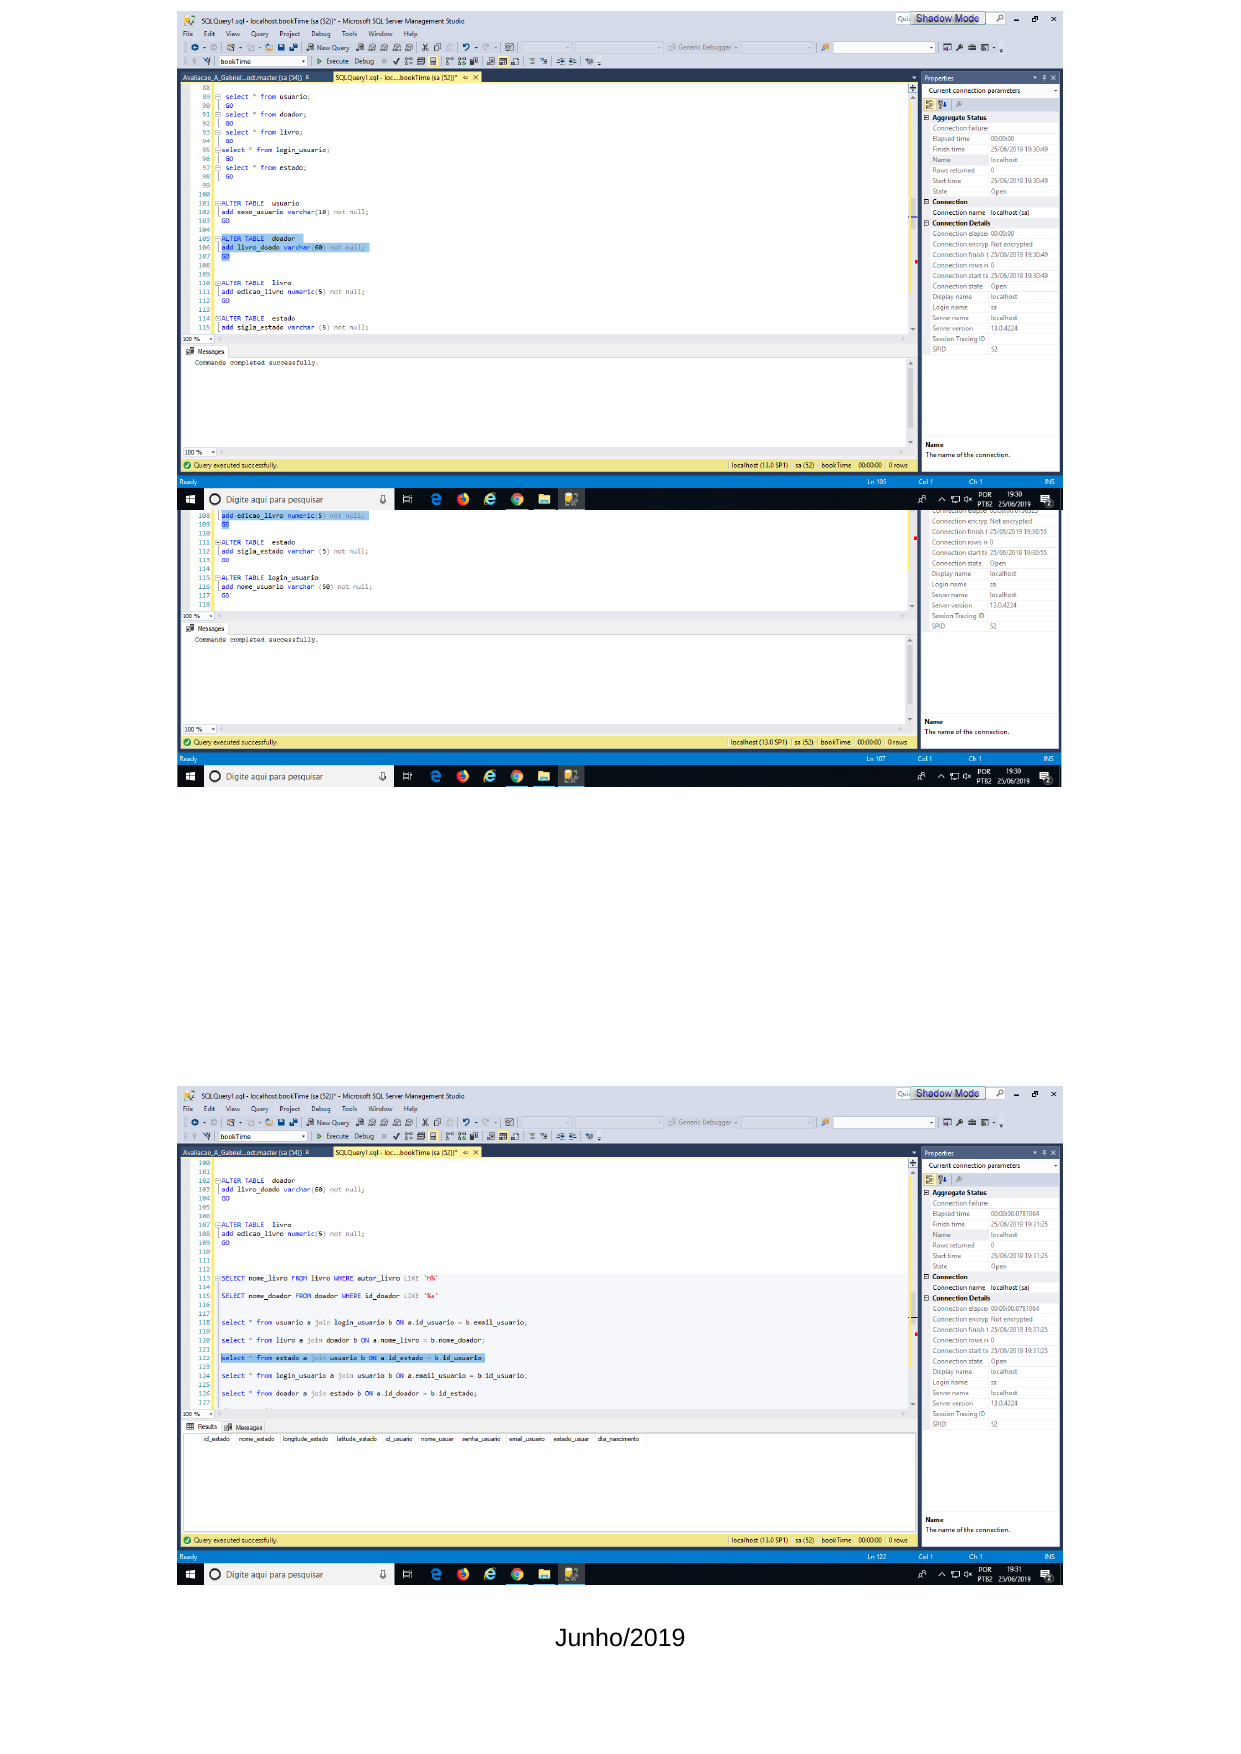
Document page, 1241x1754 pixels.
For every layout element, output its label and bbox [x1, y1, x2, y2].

picture [177, 1086, 1063, 1585]
picture [177, 11, 1063, 787]
